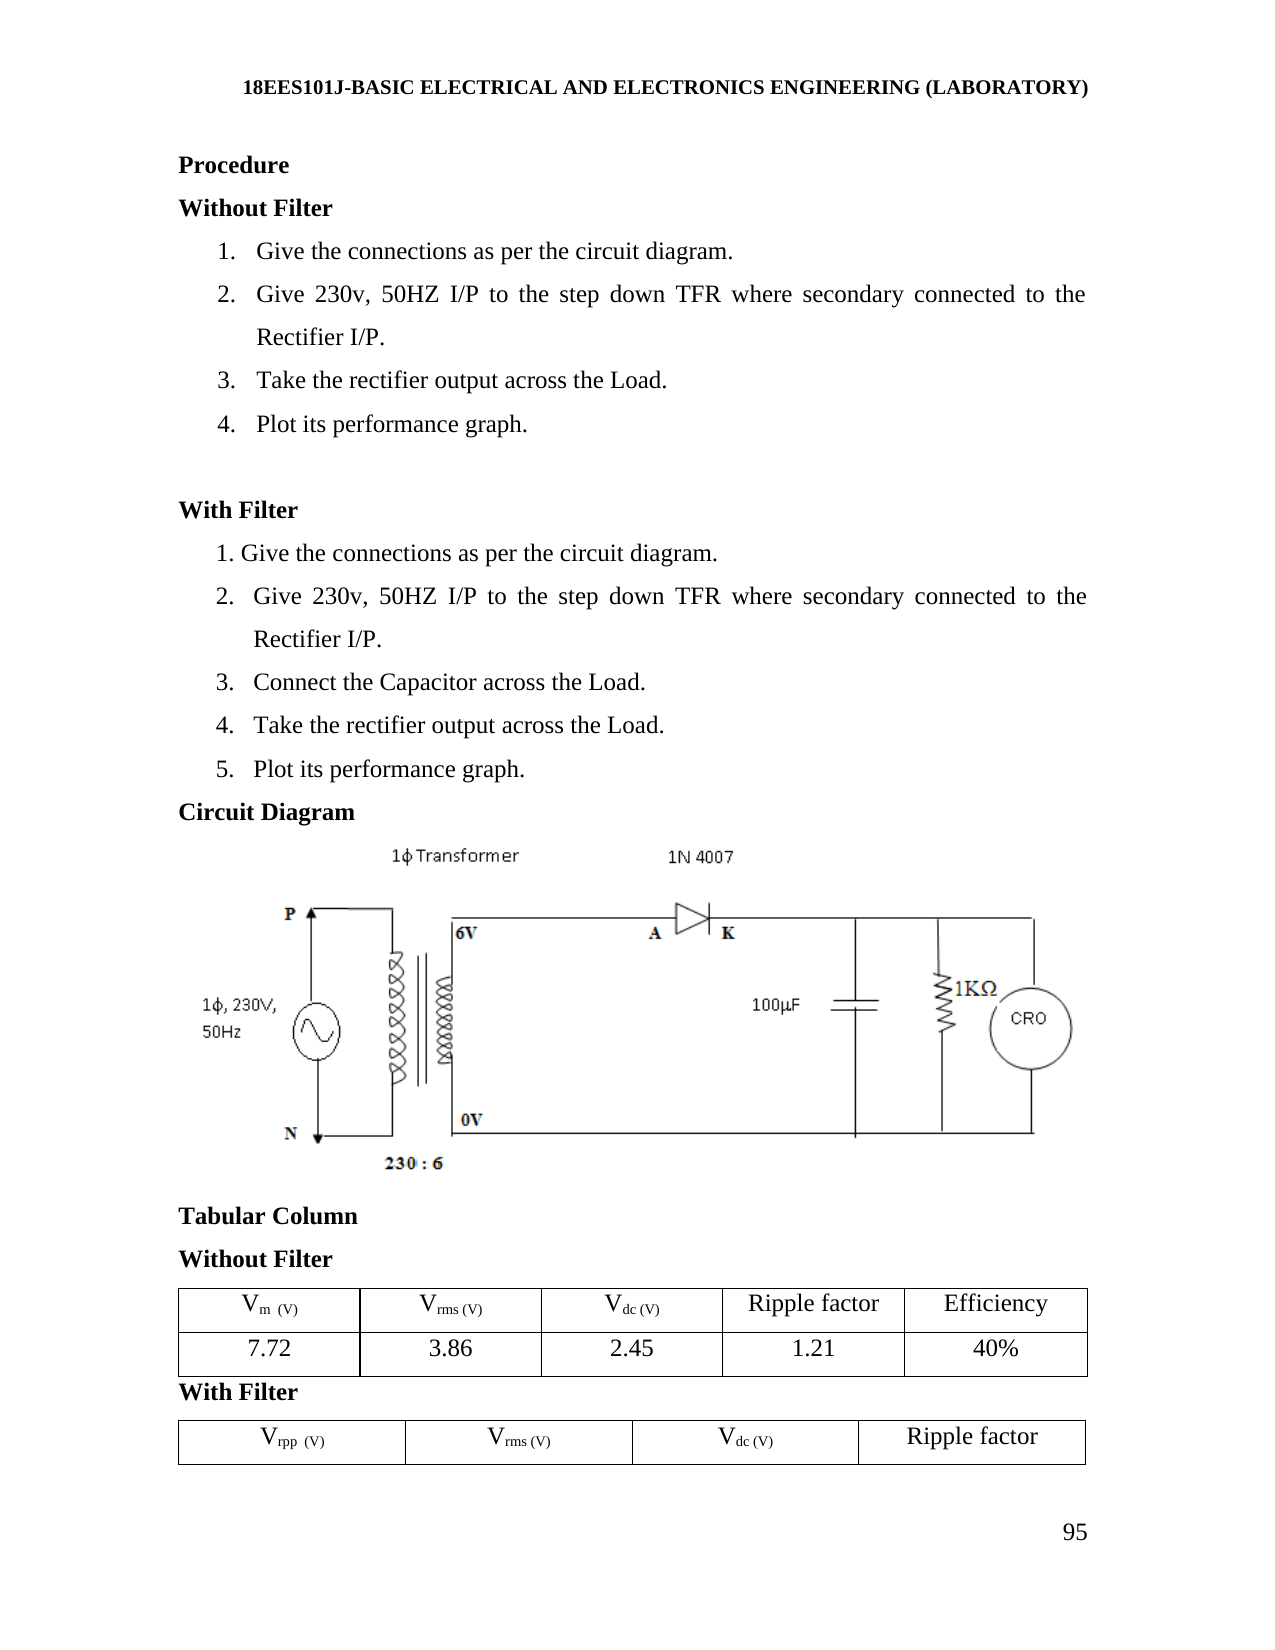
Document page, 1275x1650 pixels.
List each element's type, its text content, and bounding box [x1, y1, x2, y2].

list Plot its performance graph. [216, 754, 1087, 782]
list Plot its performance graph. [217, 409, 1087, 437]
table_cell 7.72 [179, 1333, 359, 1376]
text 1. Give the connections as per the circuit diagram. [216, 538, 1087, 567]
table_header Vrms (V) [406, 1421, 632, 1464]
text Circuit Diagram [178, 797, 1087, 826]
table_header Efficiency [905, 1289, 1087, 1332]
text With Filter [178, 1377, 1087, 1405]
text Tabular Column [178, 1201, 1087, 1230]
table_header Vrpp (V) [179, 1421, 405, 1464]
table_cell 3.86 [361, 1333, 541, 1376]
table_header Vdc (V) [542, 1289, 722, 1332]
list Take the rectifier output across the Load. [217, 366, 1087, 394]
list Take the rectifier output across the Load. [216, 711, 1087, 739]
text Without Filter [178, 1244, 1087, 1273]
table_cell 1.21 [723, 1333, 904, 1376]
table_header Vm (V) [179, 1289, 359, 1332]
text With Filter [178, 495, 1087, 524]
list Connect the Capacitor across the Load. [216, 667, 1087, 696]
list Give 230v, 50HZ I/P to the step down TFR where secondary connected to the Rectifier I/P. [216, 581, 1087, 653]
list Give the connections as per the circuit diagram. [217, 236, 1087, 265]
text Procedure [178, 150, 1087, 179]
text Without Filter [178, 193, 1087, 222]
table_header Vrms (V) [361, 1289, 541, 1332]
table_header Ripple factor [723, 1289, 904, 1332]
table_cell 2.45 [542, 1333, 722, 1376]
list Give 230v, 50HZ I/P to the step down TFR where secondary connected to the Rectifier I/P. [217, 279, 1087, 351]
picture [178, 840, 1081, 1187]
table_header Vdc (V) [633, 1421, 858, 1464]
table_cell 40% [905, 1333, 1087, 1376]
table_header Ripple factor [859, 1421, 1085, 1464]
